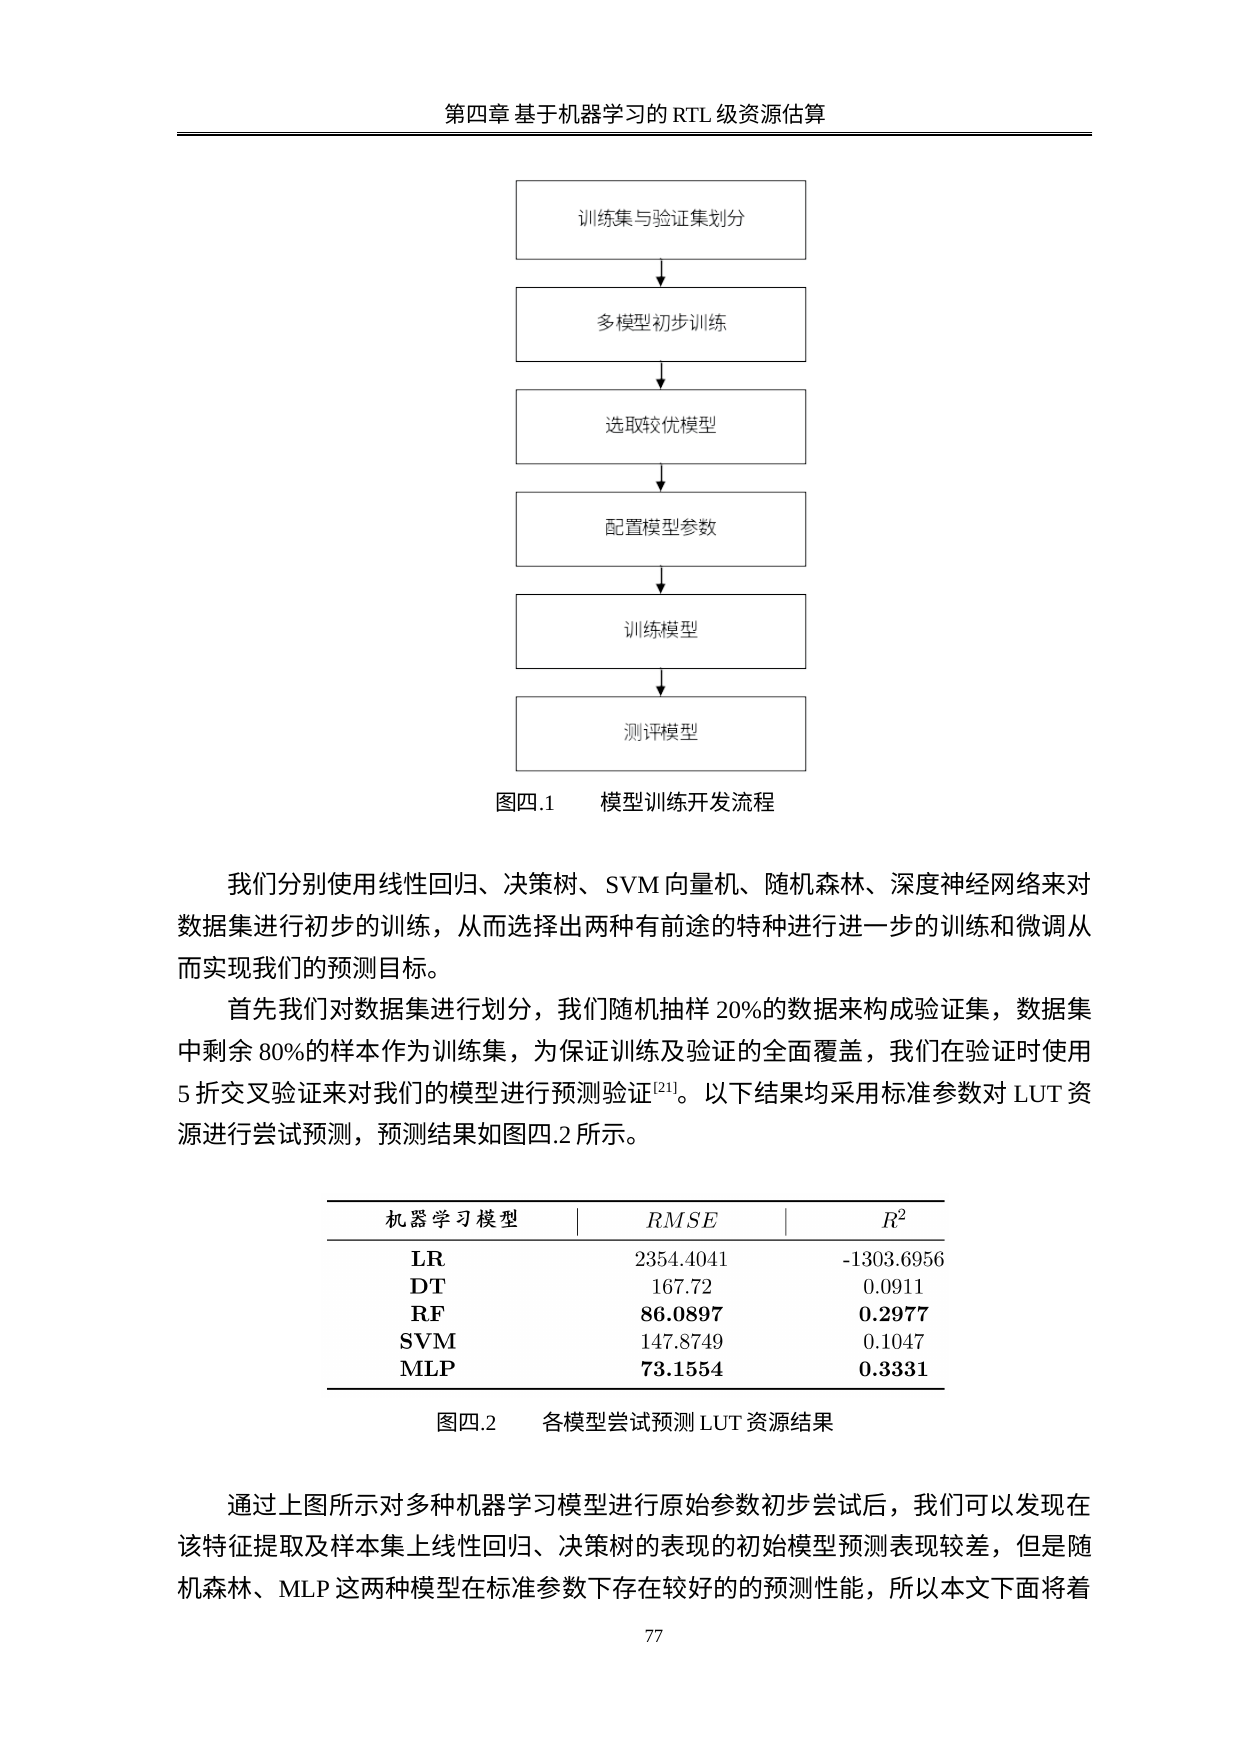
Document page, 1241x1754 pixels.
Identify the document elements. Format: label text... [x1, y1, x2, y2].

text 模型训练开发流程 [177, 777, 1092, 819]
text 通过上图所示对多种机器学习模型进行原始参数初步尝试后，我们可以发现在该特征提取及样本集上线性回归、决策树的表现的初始模型预测表现较差，但是随机森林、MLP这两种模型在标准参数下存在较好的的预测性能，所以本文下面将着重以随机森林及深度神经网络来进行进一步的预测模型训练及参数调整。 [177, 1481, 1092, 1606]
text 首先我们对数据集进行划分，我们随机抽样20%的数据来构成验证集，数据集中剩余80%的样本作为训练集，为保证训练及验证的全面覆盖，我们在验证时使用5折交叉验证来对我们的模型进行预测验证[21]。以下结果均采用标准参数对LUT资源进行尝试预测，预测结果如图4.20所示。 [177, 986, 1092, 1152]
picture [320, 1193, 950, 1398]
text 各模型尝试预测LUT资源结果 [177, 1397, 1092, 1439]
text 我们分别使用线性回归、决策树、SVM向量机、随机森林、深度神经网络来对数据集进行初步的训练，从而选择出两种有前途的特种进行进一步的训练和微调从而实现我们的预测目标。 [177, 861, 1092, 986]
